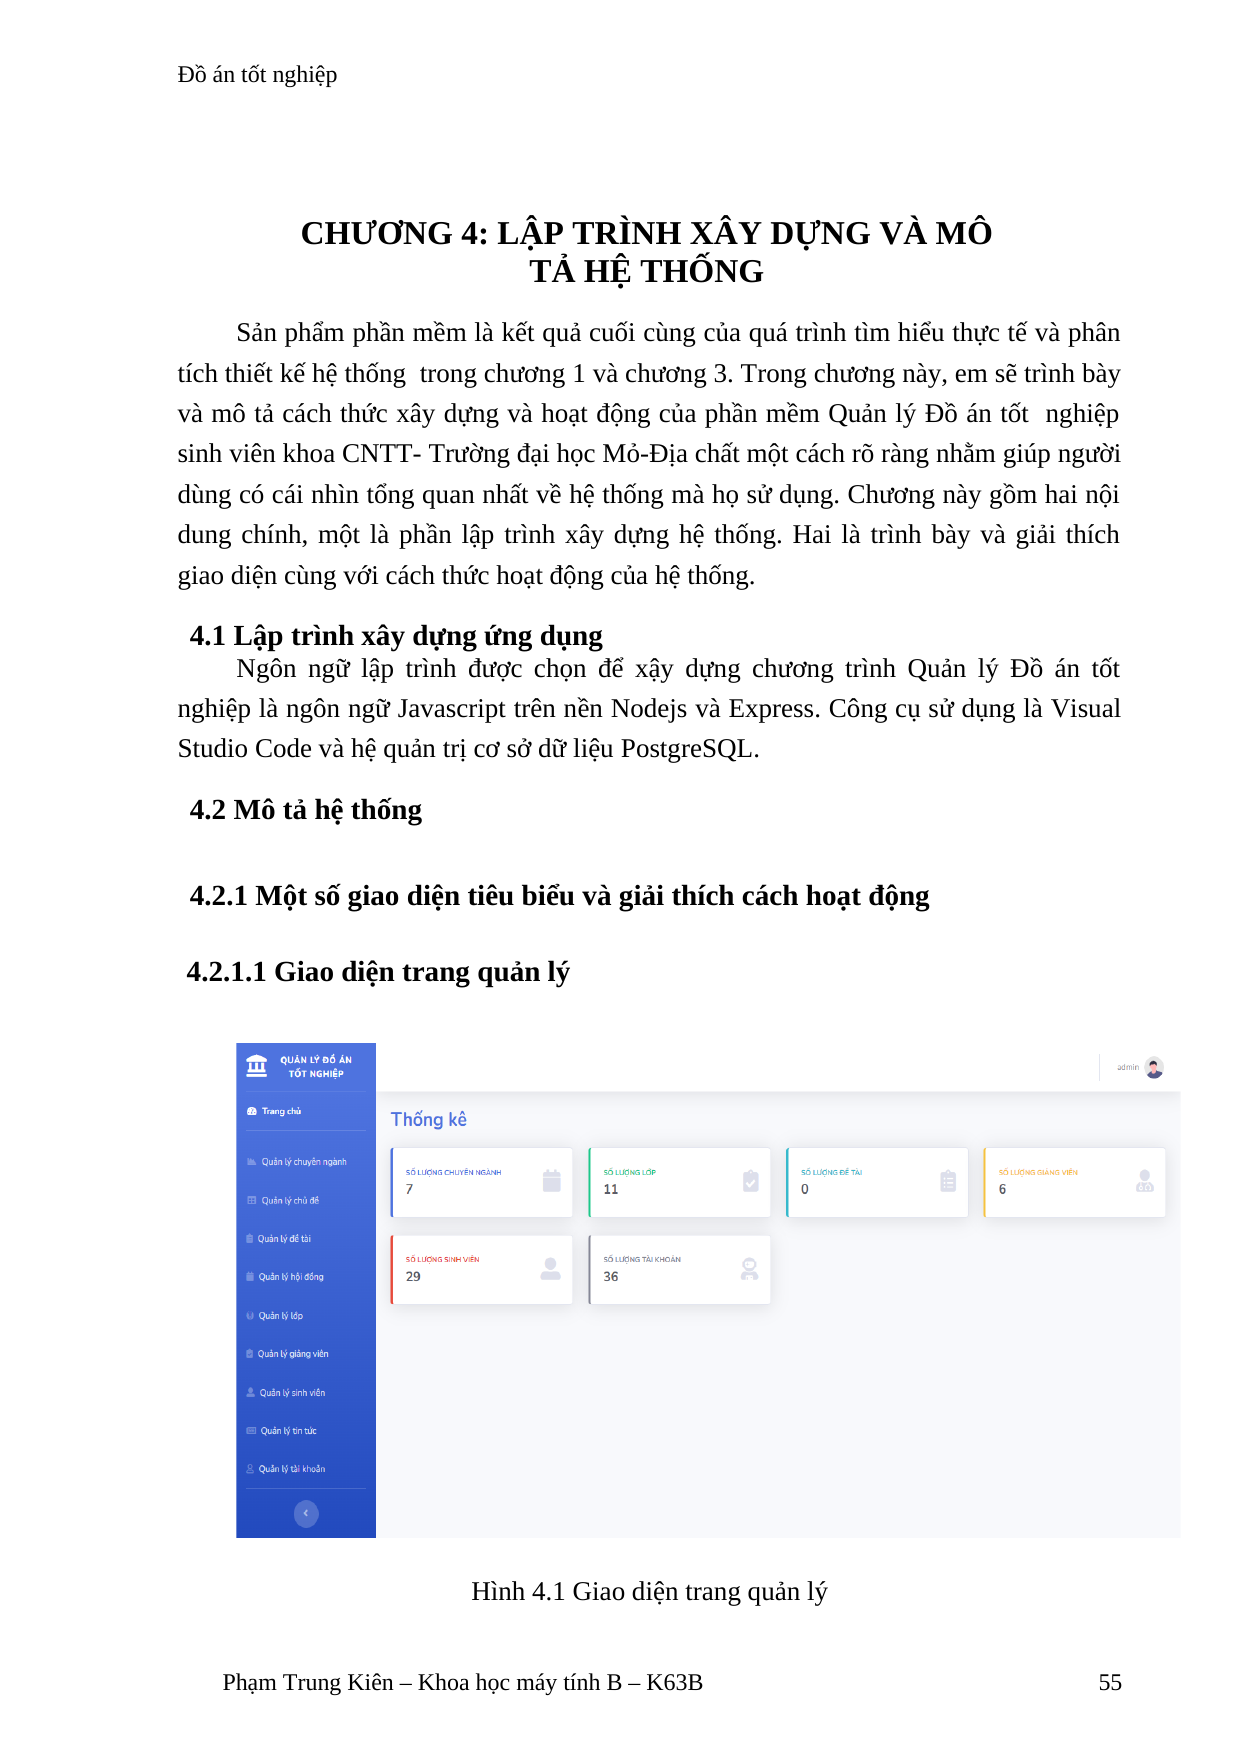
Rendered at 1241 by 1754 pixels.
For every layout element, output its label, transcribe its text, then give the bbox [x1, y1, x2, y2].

text Sản phẩm phần mềm là kết quả cuối cùng của quá trình tìm hiểu thực tế và phân tích thiết kế hệ thống trong chương 1 và chương 3. Trong chương này, em sẽ trình bày và mô tả cách thức xây dựng và hoạt động của phần mềm Quản lý Đồ án tốt nghiệp sinh viên khoa CNTT- Trường đại học Mỏ-Địa chất một cách rõ ràng nhằm giúp người dùng có cái nhìn tổng quan nhất về hệ thống mà họ sử dụng. Chương này gồm hai nội dung chính, một là phần lập trình xây dựng hệ thống. Hai là trình bày và giải thích giao diện cùng với cách thức hoạt động của hệ thống. [177, 316, 1122, 590]
subtitle 4.2.1.1 Giao diện trang quản lý [186, 954, 1122, 988]
subtitle 4.2 Mô tả hệ thống [189, 792, 1122, 825]
subtitle Hình 4.1 Giao diện trang quản lý [177, 1570, 1122, 1607]
picture [236, 1043, 1181, 1538]
subtitle 4.1 Lập trình xây dựng ứng dụng [189, 618, 1122, 652]
text Ngôn ngữ lập trình được chọn để xậy dựng chương trình Quản lý Đồ án tốt nghiệp là ngôn ngữ Javascript trên nền Nodejs và Express. Công cụ sử dụng là Visual Studio Code và hệ quản trị cơ sở dữ liệu PostgreSQL. [177, 652, 1122, 764]
subtitle CHƯƠNG 4: LẬP TRÌNH XÂY DỰNG VÀ MÔ TẢ HỆ THỐNG [276, 213, 1017, 290]
subtitle 4.2.1 Một số giao diện tiêu biểu và giải thích cách hoạt động [189, 878, 1122, 911]
